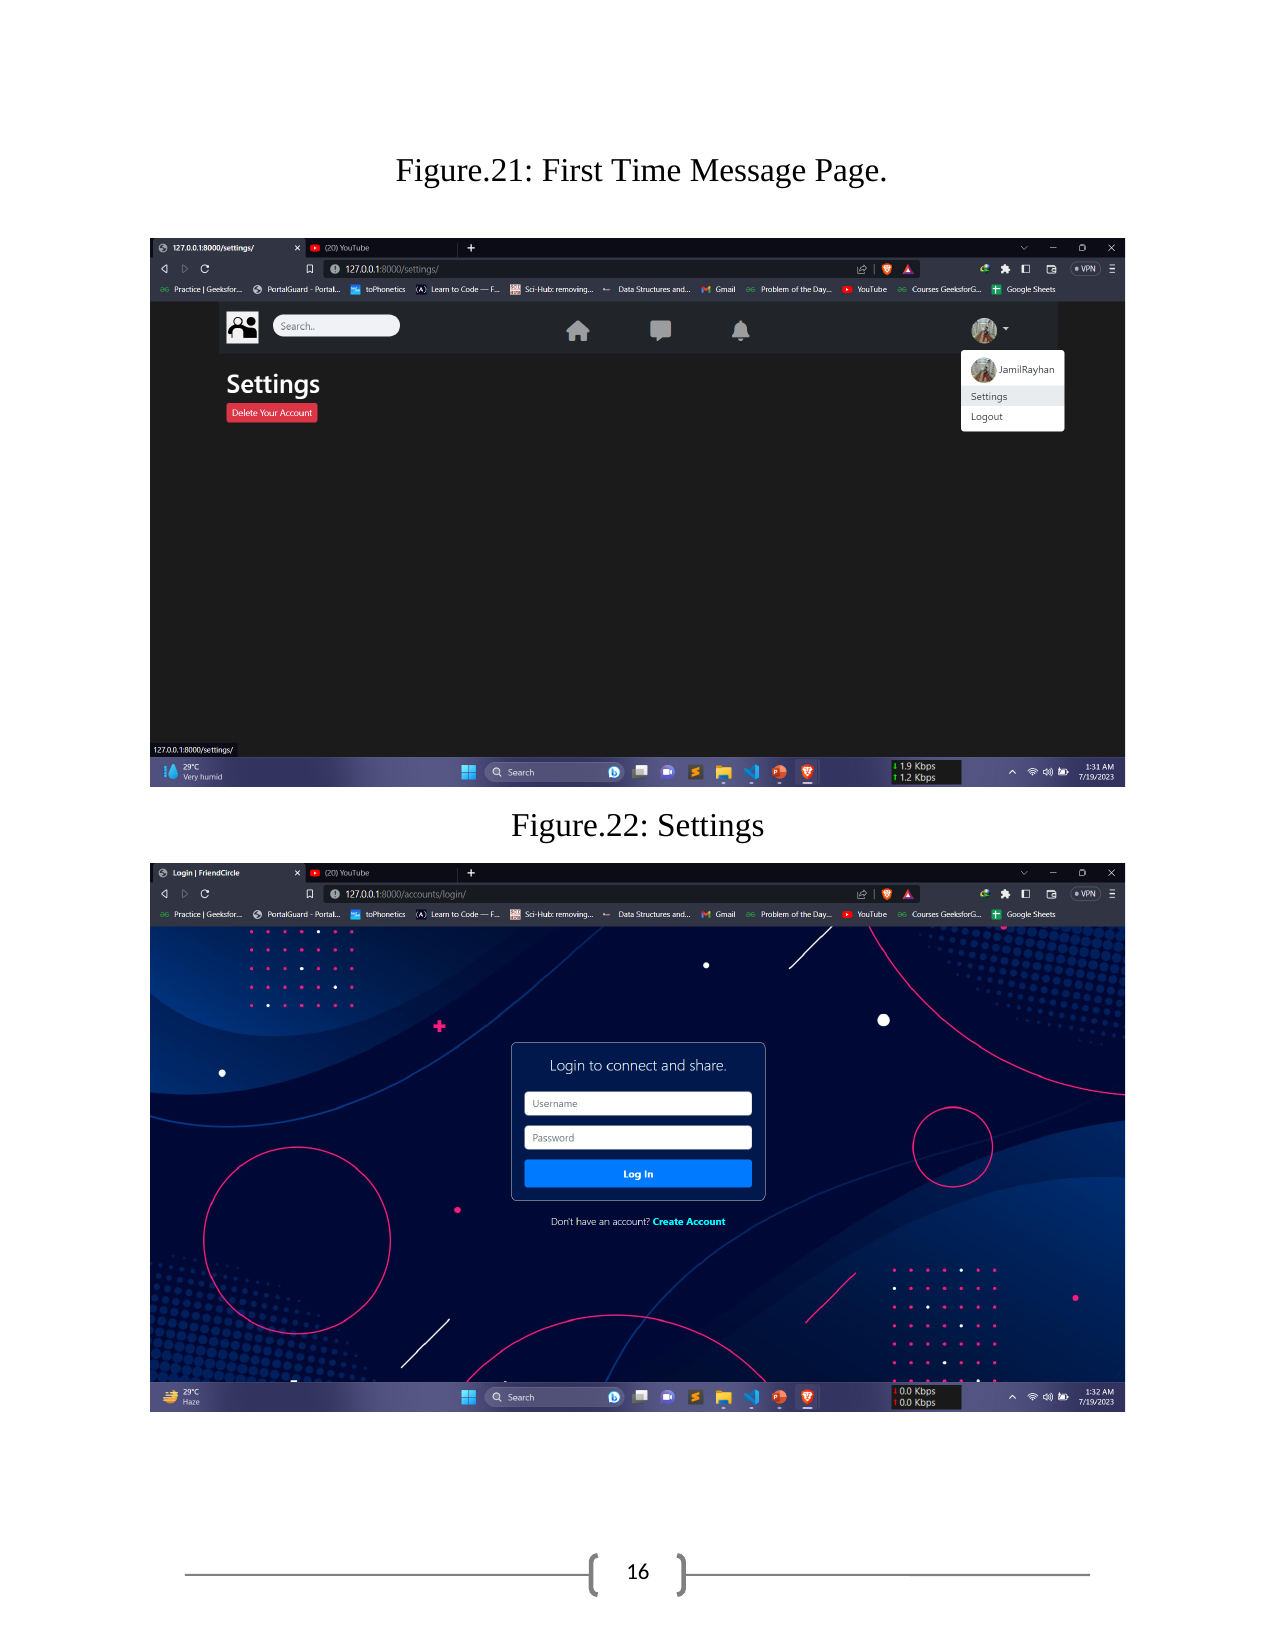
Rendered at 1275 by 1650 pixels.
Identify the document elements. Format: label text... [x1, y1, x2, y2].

text Figure.22: Settings [150, 806, 1125, 844]
subtitle Figure.21: First Time Message Page. [150, 150, 1125, 188]
picture [150, 863, 1125, 1412]
picture [150, 238, 1125, 787]
